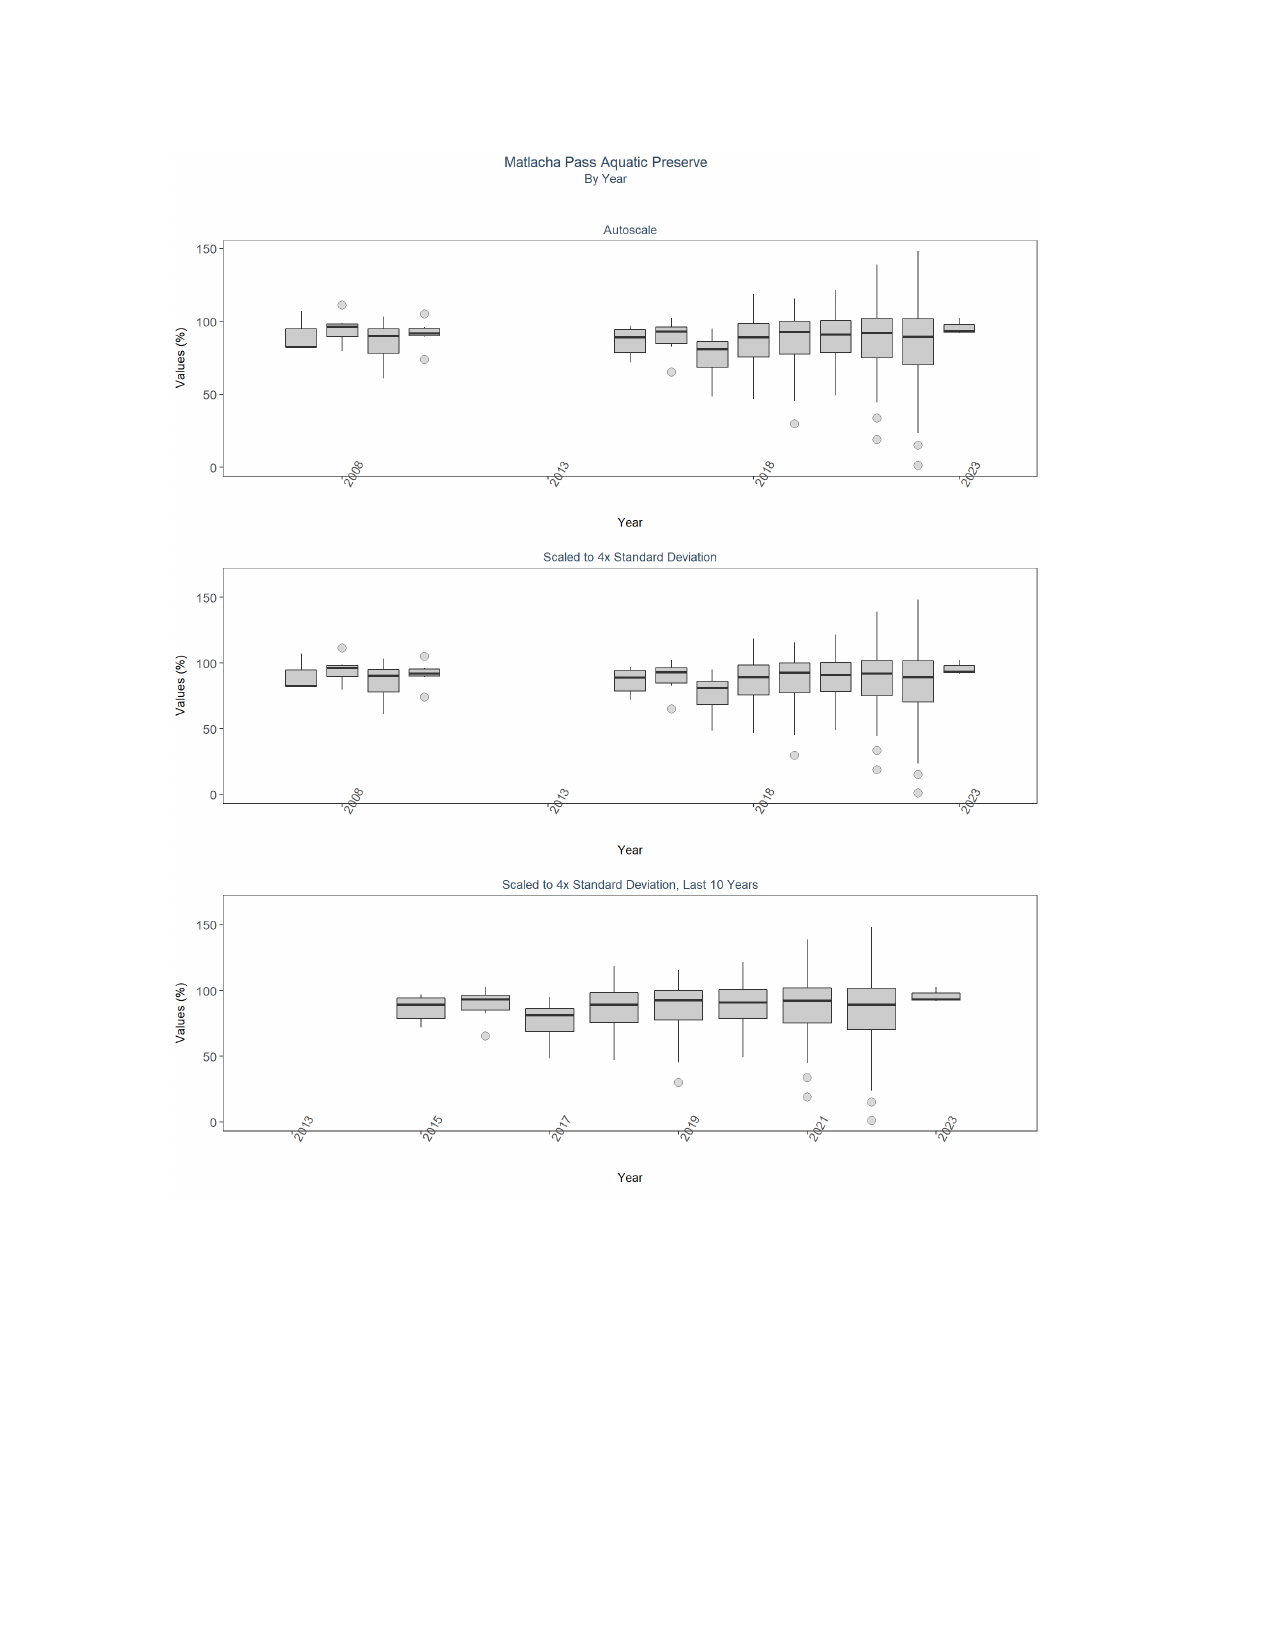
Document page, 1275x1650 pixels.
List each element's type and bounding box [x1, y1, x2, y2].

picture [168, 150, 1044, 1200]
